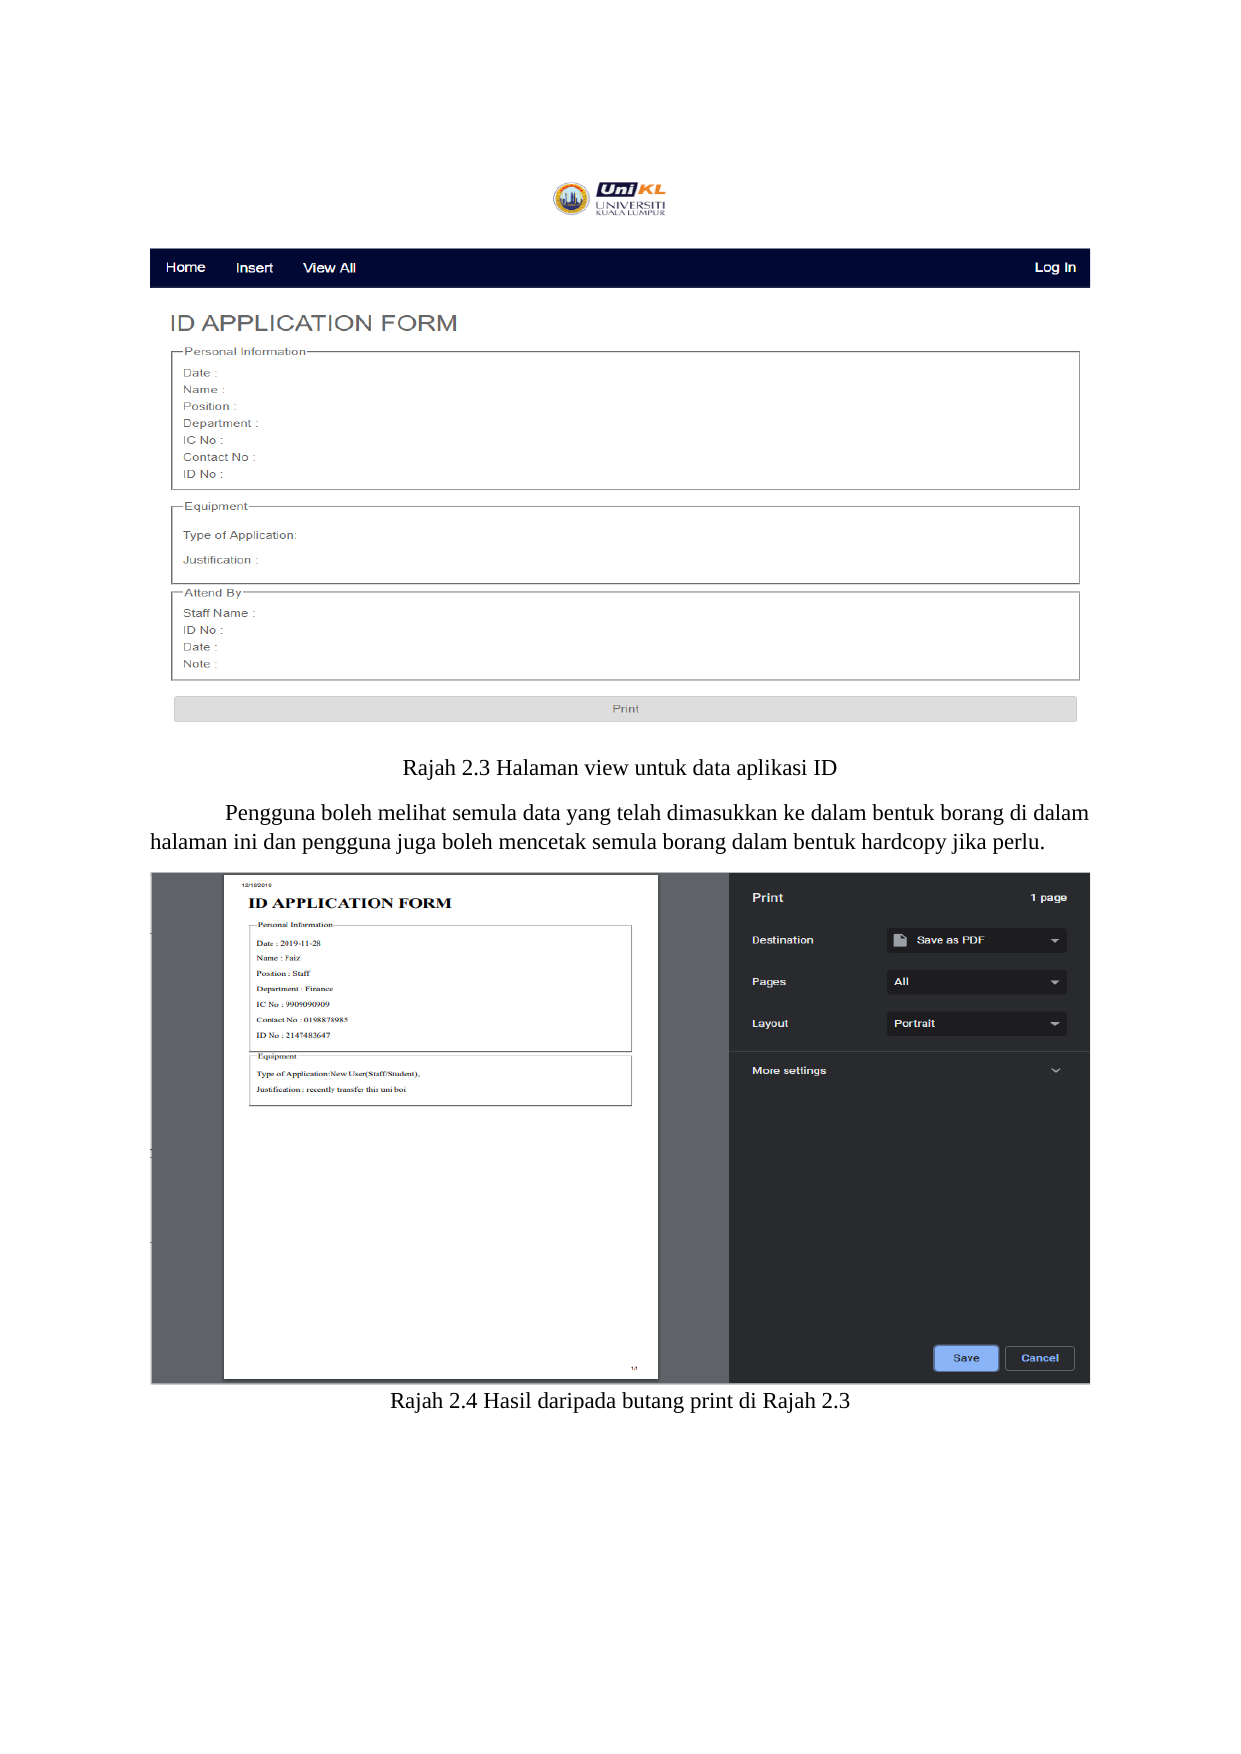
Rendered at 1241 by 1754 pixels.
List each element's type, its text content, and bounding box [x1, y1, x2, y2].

text Rajah 2.4 Hasil daripada butang print di Rajah 2.3 [150, 1385, 1090, 1413]
picture [150, 872, 1091, 1385]
picture [150, 150, 1091, 736]
text Rajah 2.3 Halaman view untuk data aplikasi ID [150, 754, 1090, 781]
text Pengguna boleh melihat semula data yang telah dimasukkan ke dalam bentuk borang di dalam halaman ini dan pengguna juga boleh mencetak semula borang dalam bentuk hardcopy jika perlu. [150, 799, 1090, 854]
